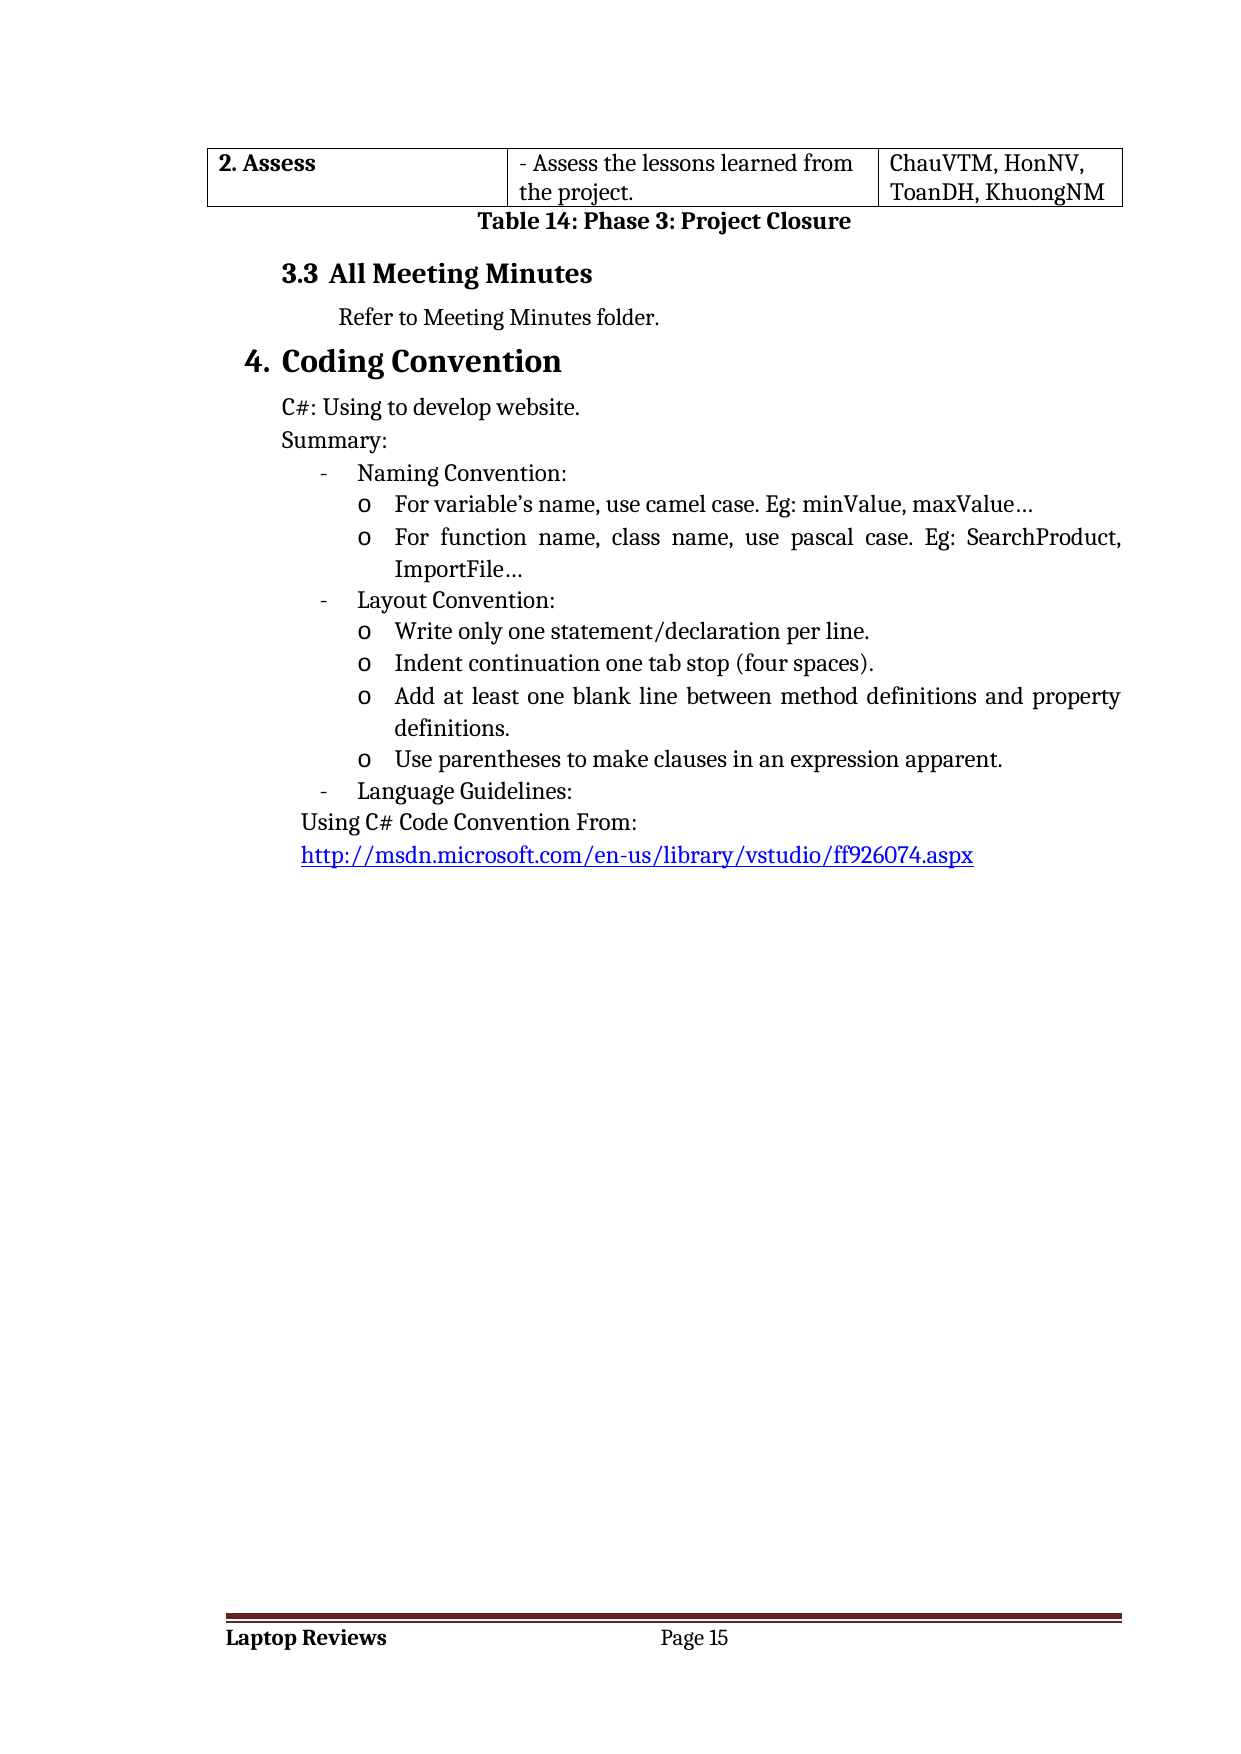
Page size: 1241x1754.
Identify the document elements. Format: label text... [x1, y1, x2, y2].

text http://msdn.microsoft.com/en-us/library/vstudio/ff926074.aspx [301, 841, 1122, 870]
list Write only one statement/declaration per line. [357, 617, 1122, 647]
text C#: Using to develop website. [282, 393, 1122, 422]
list Layout Convention: [319, 586, 1122, 614]
list Naming Convention: [319, 459, 1122, 488]
table_cell - Assess the lessons learned from the project. [508, 149, 878, 206]
list For variable’s name, use camel case. Eg: minValue, maxValue… [357, 490, 1122, 520]
table_cell 2. Assess [208, 149, 507, 206]
list Use parentheses to make clauses in an expression apparent. [357, 745, 1122, 775]
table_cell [879, 149, 1122, 206]
text Using C# Code Convention From: [301, 808, 1122, 837]
text Table 14: Phase 3: Project Closure [207, 207, 1122, 236]
list Language Guidelines: [319, 777, 1122, 806]
list Indent continuation one tab stop (four spaces). [357, 649, 1122, 679]
text Summary: [282, 426, 1122, 455]
list Add at least one blank line between method definitions and property definitions. [357, 682, 1122, 743]
subtitle All Meeting Minutes [282, 257, 1122, 290]
list For function name, class name, use pascal case. Eg: SearchProduct, ImportFile… [357, 522, 1122, 583]
subtitle Coding Convention [244, 342, 1122, 380]
text Refer to Meeting Minutes folder. [338, 303, 1122, 332]
